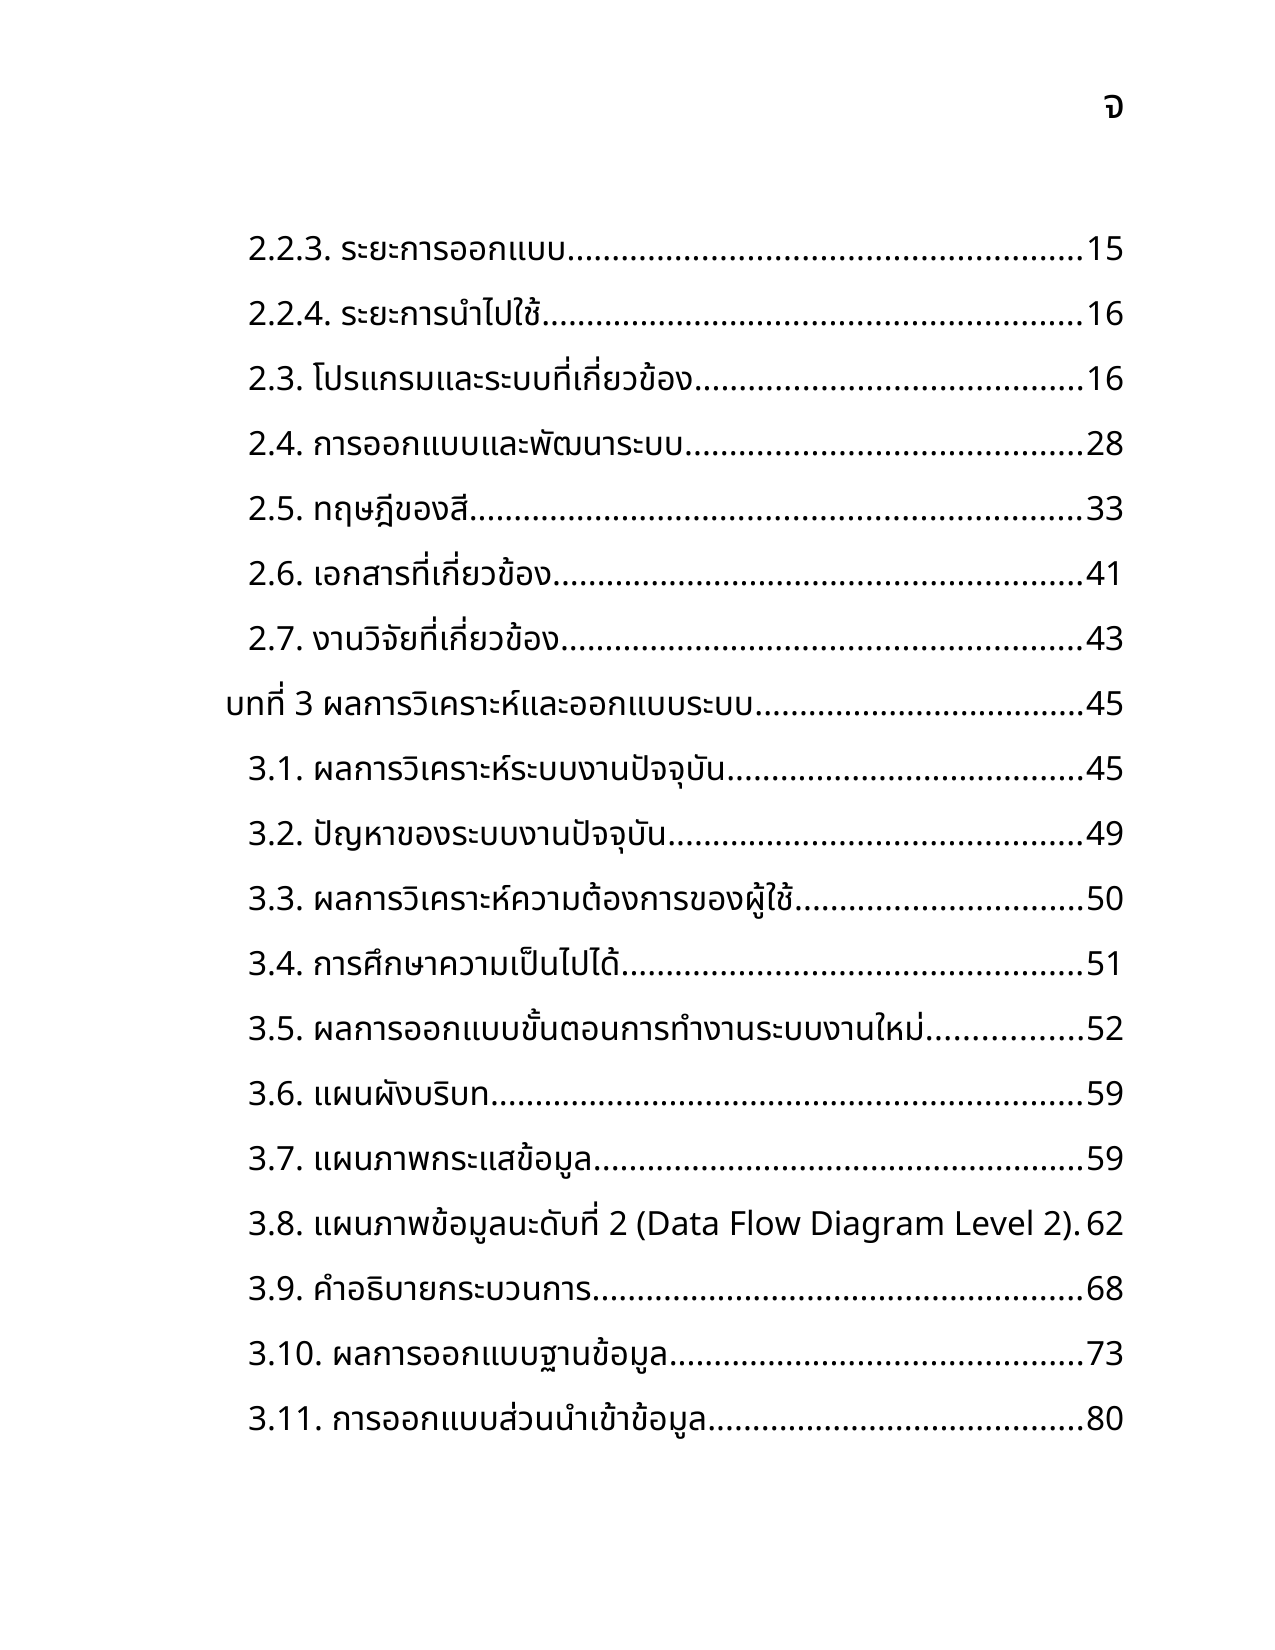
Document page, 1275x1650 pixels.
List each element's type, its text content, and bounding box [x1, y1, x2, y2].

text 3.9. คำอธิบายกระบวนการ 68 [248, 1265, 1125, 1316]
text 2.5. ทฤษฎีของสี 33 [248, 485, 1125, 536]
text 3.2. ปัญหาของระบบงานปัจจุบัน 49 [248, 810, 1125, 861]
text บทที่ 3 ผลการวิเคราะห์และออกแบบระบบ 45 [225, 680, 1125, 731]
text 3.10. ผลการออกแบบฐานข้อมูล 73 [248, 1330, 1125, 1381]
text 3.3. ผลการวิเคราะห์ความต้องการของผู้ใช้ 50 [248, 875, 1125, 926]
text 3.5. ผลการออกแบบขั้นตอนการทำงานระบบงานใหม่ 52 [248, 1005, 1125, 1056]
text 3.8. แผนภาพข้อมูลนะดับที่ 2 (Data Flow Diagram Level 2) 62 [248, 1200, 1125, 1251]
text 3.4. การศึกษาความเป็นไปได้ 51 [248, 940, 1125, 991]
text 3.6. แผนผังบริบท 59 [248, 1070, 1125, 1121]
text 3.1. ผลการวิเคราะห์ระบบงานปัจจุบัน 45 [248, 745, 1125, 796]
text 3.11. การออกแบบส่วนนำเข้าข้อมูล 80 [248, 1395, 1125, 1446]
text 2.2.4. ระยะการนำไปใช้ 16 [248, 290, 1125, 341]
text 2.2.3. ระยะการออกแบบ 15 [248, 225, 1125, 276]
text 2.7. งานวิจัยที่เกี่ยวข้อง 43 [248, 615, 1125, 666]
text 3.7. แผนภาพกระแสข้อมูล 59 [248, 1135, 1125, 1186]
text 2.6. เอกสารที่เกี่ยวข้อง 41 [248, 550, 1125, 601]
text 2.3. โปรแกรมและระบบที่เกี่ยวข้อง 16 [248, 355, 1125, 406]
text 2.4. การออกแบบและพัฒนาระบบ 28 [248, 420, 1125, 471]
